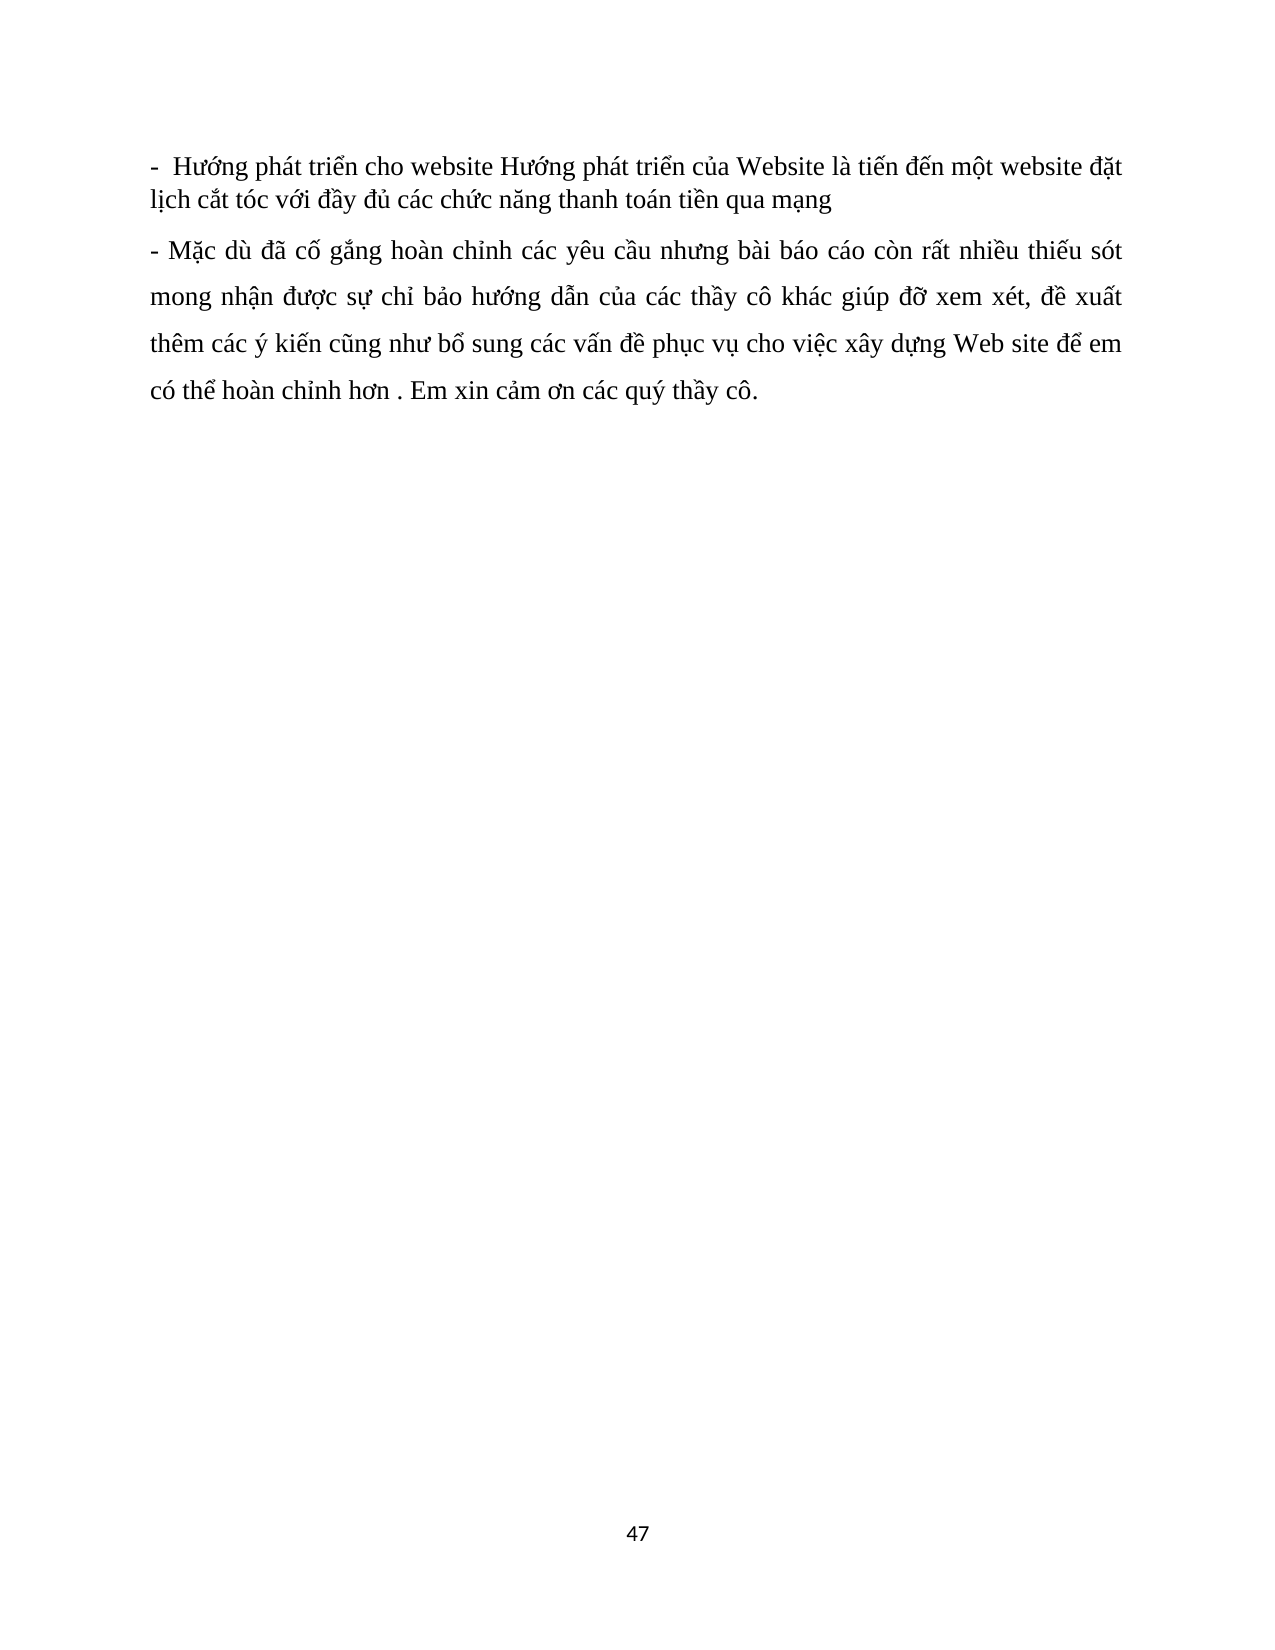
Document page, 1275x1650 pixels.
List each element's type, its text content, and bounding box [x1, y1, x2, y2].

text - Hướng phát triển cho website Hướng phát triển của Website là tiến đến một website đặt lịch cắt tóc với đầy đủ các chức năng thanh toán tiền qua mạng [150, 150, 1125, 215]
text - Mặc dù đã cố gắng hoàn chỉnh các yêu cầu nhưng bài báo cáo còn rất nhiều thiếu sót mong nhận được sự chỉ bảo hướng dẫn của các thầy cô khác giúp đỡ xem xét, đề xuất thêm các ý kiến cũng như bổ sung các vấn đề phục vụ cho việc xây dựng Web site để em có thể hoàn chỉnh hơn . Em xin cảm ơn các quý thầy cô. [150, 234, 1125, 405]
